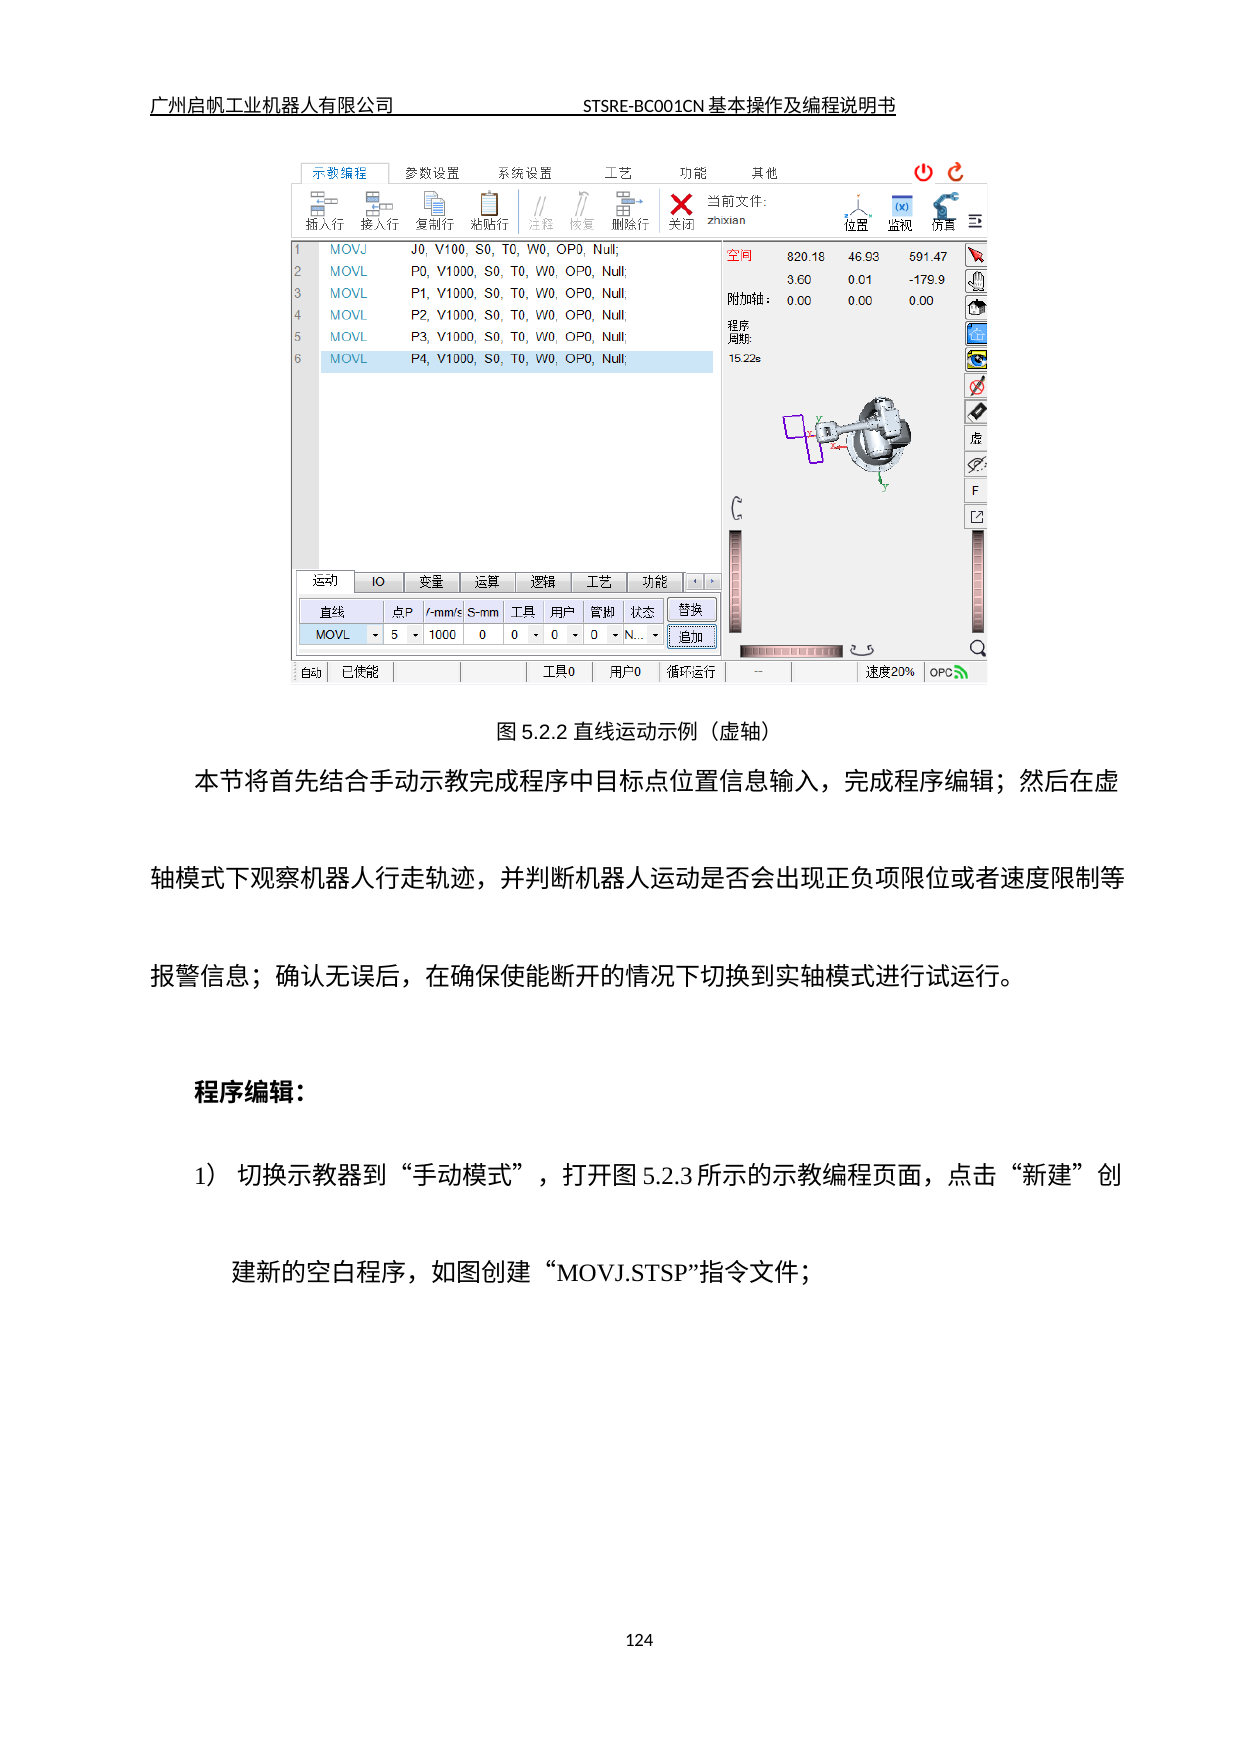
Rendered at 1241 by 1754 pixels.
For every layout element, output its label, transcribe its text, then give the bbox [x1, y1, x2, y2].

text 本节将首先结合手动示教完成程序中目标点位置信息输入，完成程序编辑；然后在虚轴模式下观察机器人行走轨迹，并判断机器人运动是否会出现正负项限位或者速度限制等报警信息；确认无误后，在确保使能断开的情况下切换到实轴模式进行试运行。 [150, 747, 1128, 1007]
picture [290, 162, 988, 685]
text 图5.2.2 直线运动示例（虚轴） [150, 714, 1128, 747]
list 切换示教器到“手动模式”，打开图5.2.3所示的示教编程页面，点击“新建”创建新的空白程序，如图创建“MOVJ.STSP”指令文件； [194, 1141, 1128, 1303]
text 程序编辑： [150, 1058, 1128, 1123]
